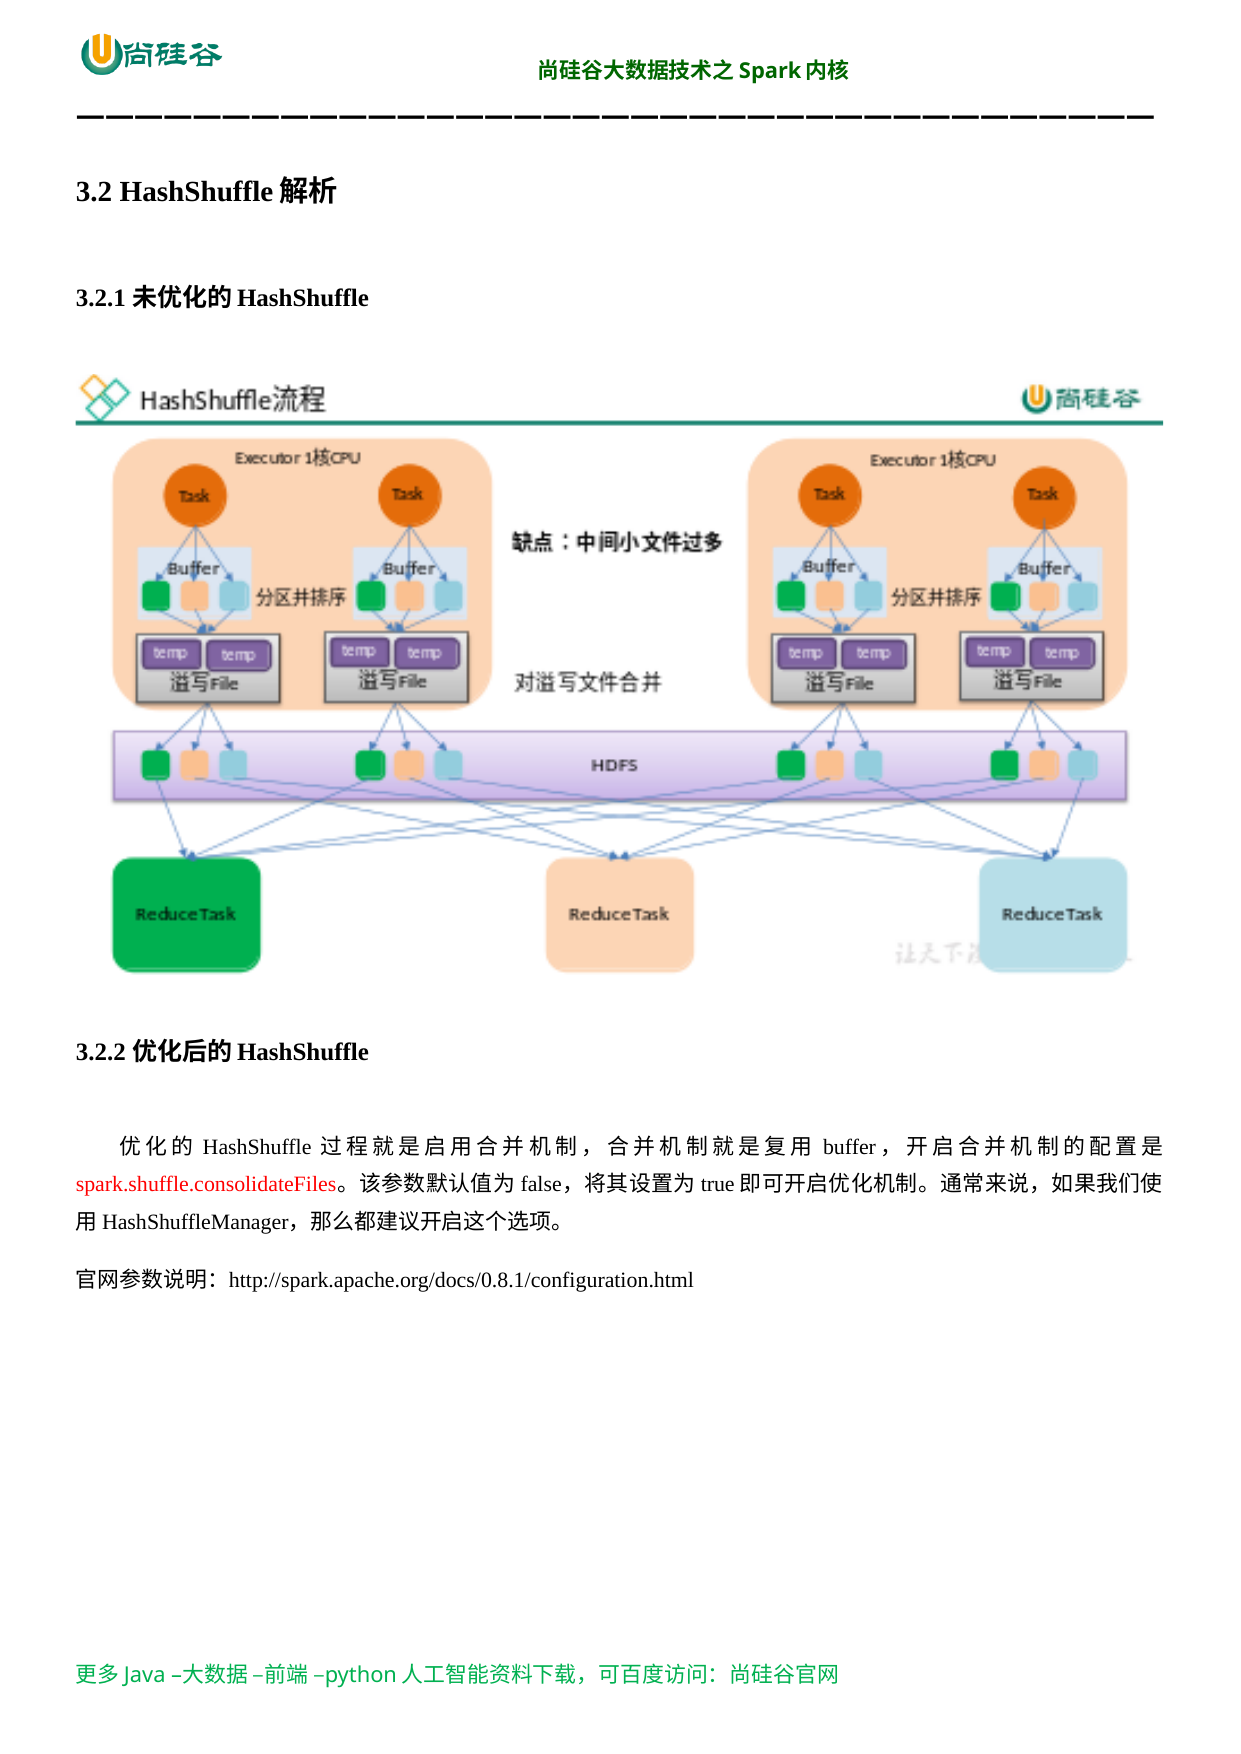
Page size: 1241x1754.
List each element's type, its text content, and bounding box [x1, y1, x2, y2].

subtitle 3.2 HashShuffle解析 [76, 156, 1164, 221]
picture [75, 29, 226, 79]
text 优化的HashShuffle过程就是启用合并机制，合并机制就是复用buffer，开启合并机制的配置是spark.shuffle.consolidateFiles。该参数默认值为false，将其设置为true即可开启优化机制。通常来说，如果我们使用HashShuffleManager，那么都建议开启这个选项。 [76, 1129, 1164, 1236]
text 官网参数说明：http://spark.apache.org/docs/0.8.1/configuration.html [76, 1261, 1164, 1294]
subtitle 3.2.1 未优化的HashShuffle [76, 263, 1164, 328]
subtitle 3.2.2 优化后的HashShuffle [76, 1017, 1164, 1082]
